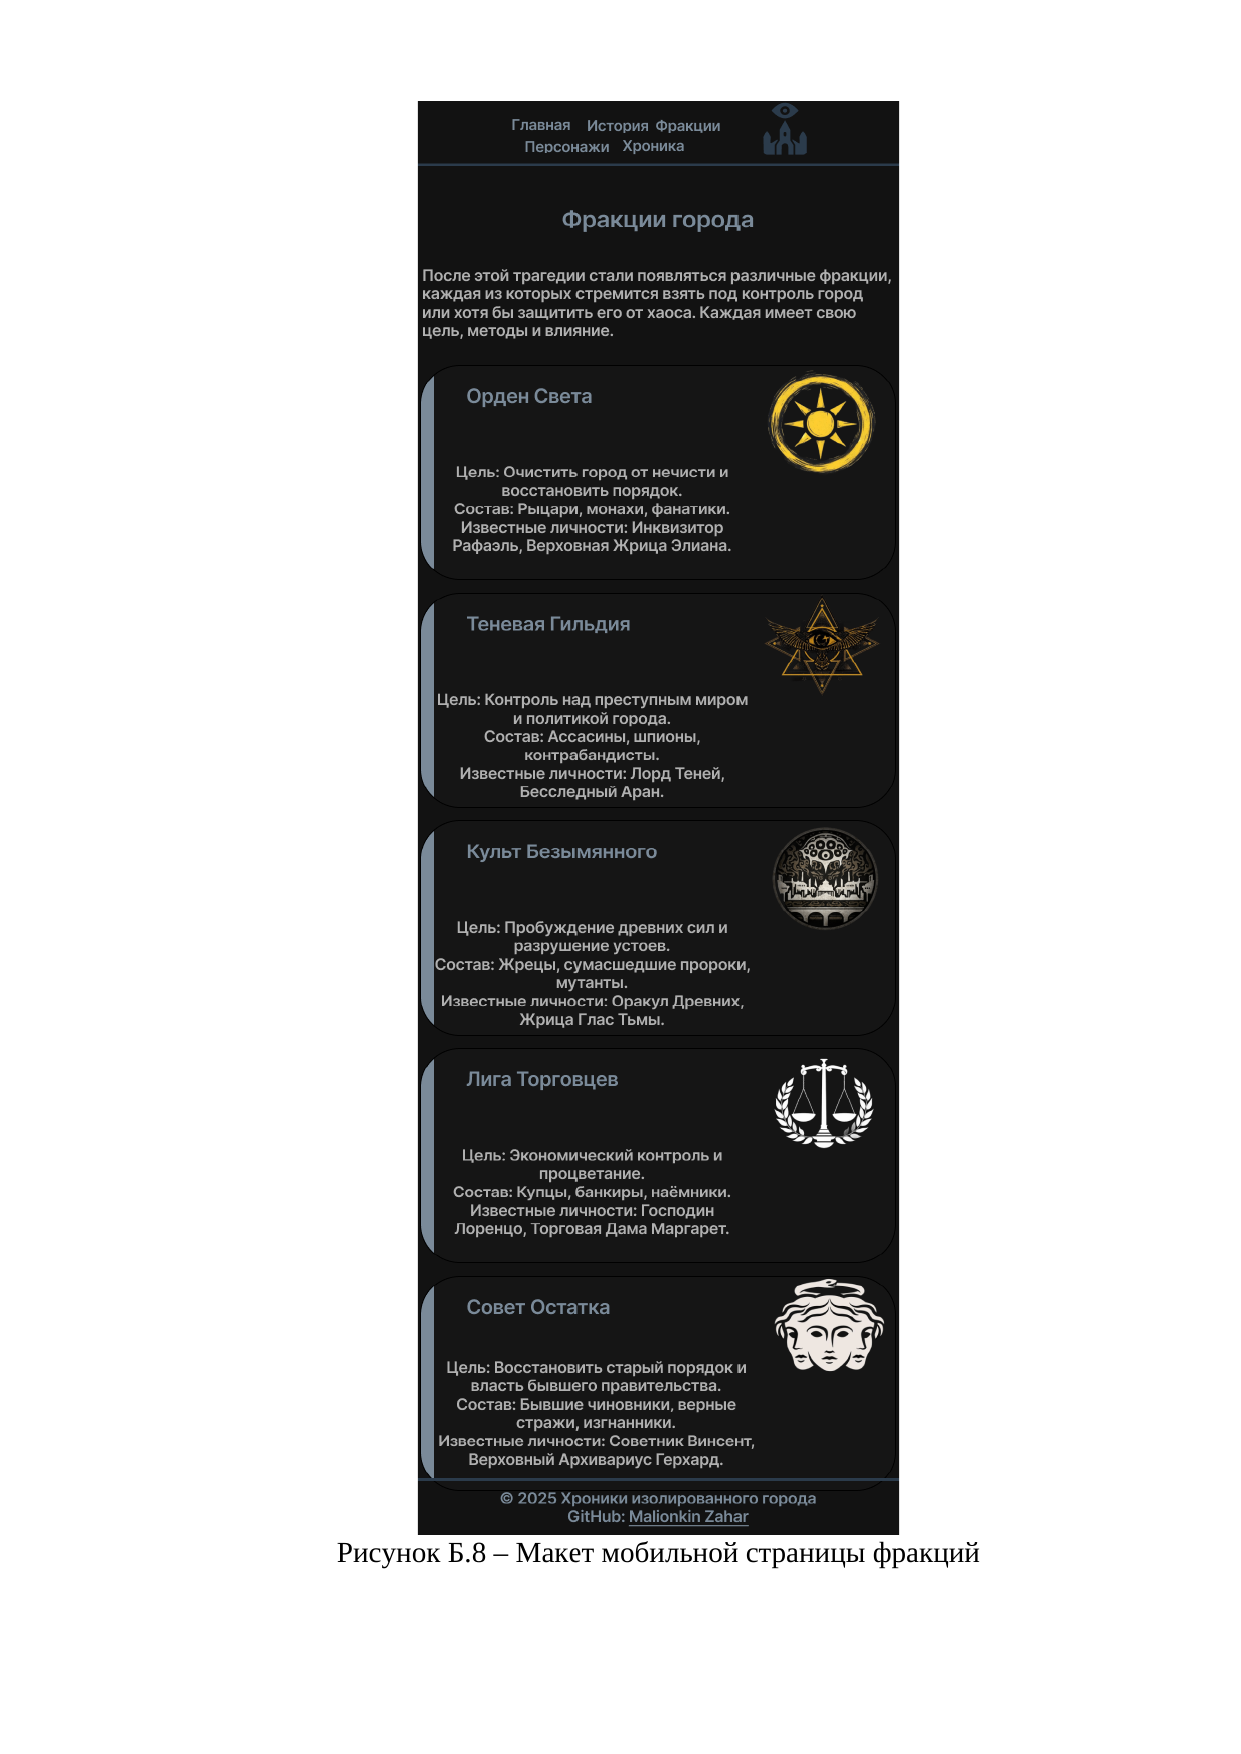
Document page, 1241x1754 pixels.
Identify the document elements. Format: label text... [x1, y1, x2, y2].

text Рисунок Б.8 – Макет мобильной страницы фракций [136, 1535, 1181, 1568]
picture [417, 101, 900, 1535]
